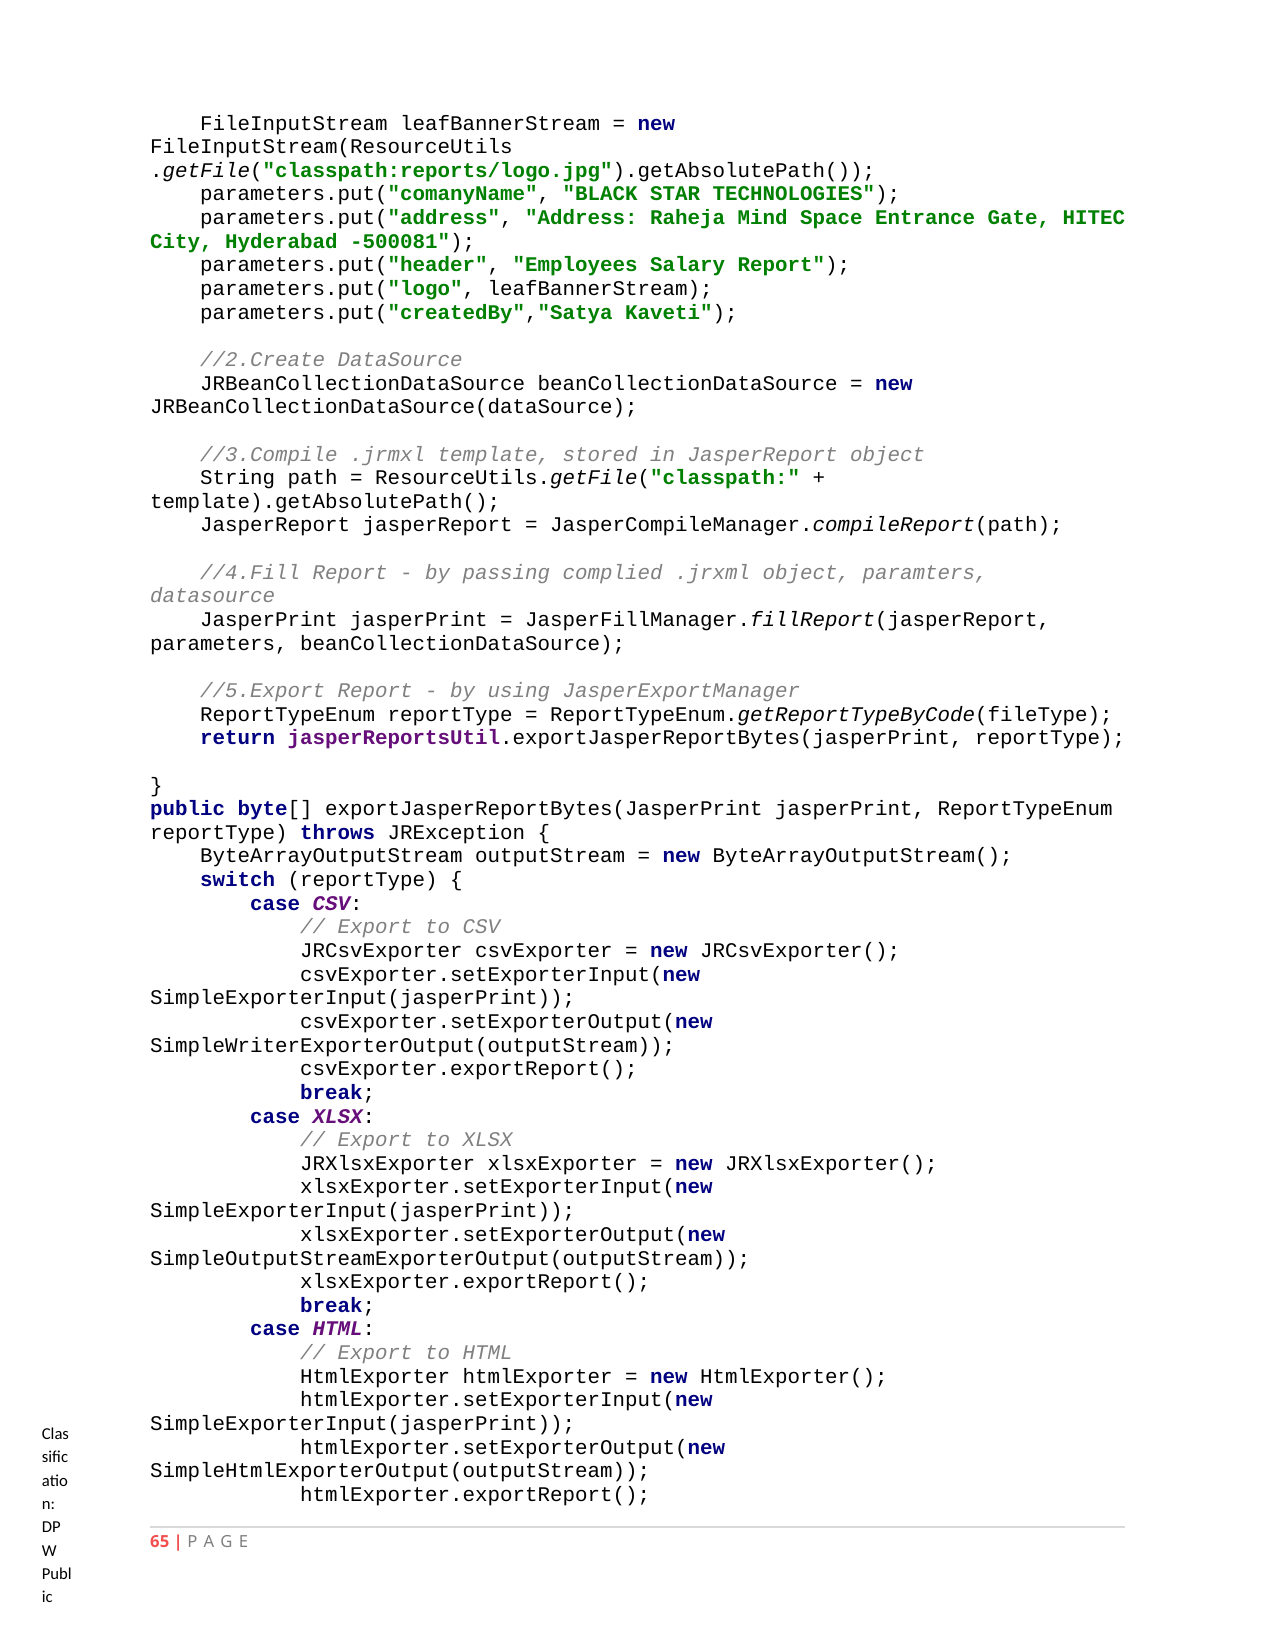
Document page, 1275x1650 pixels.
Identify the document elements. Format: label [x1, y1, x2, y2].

text [150, 112, 1125, 798]
text [150, 798, 1125, 1508]
